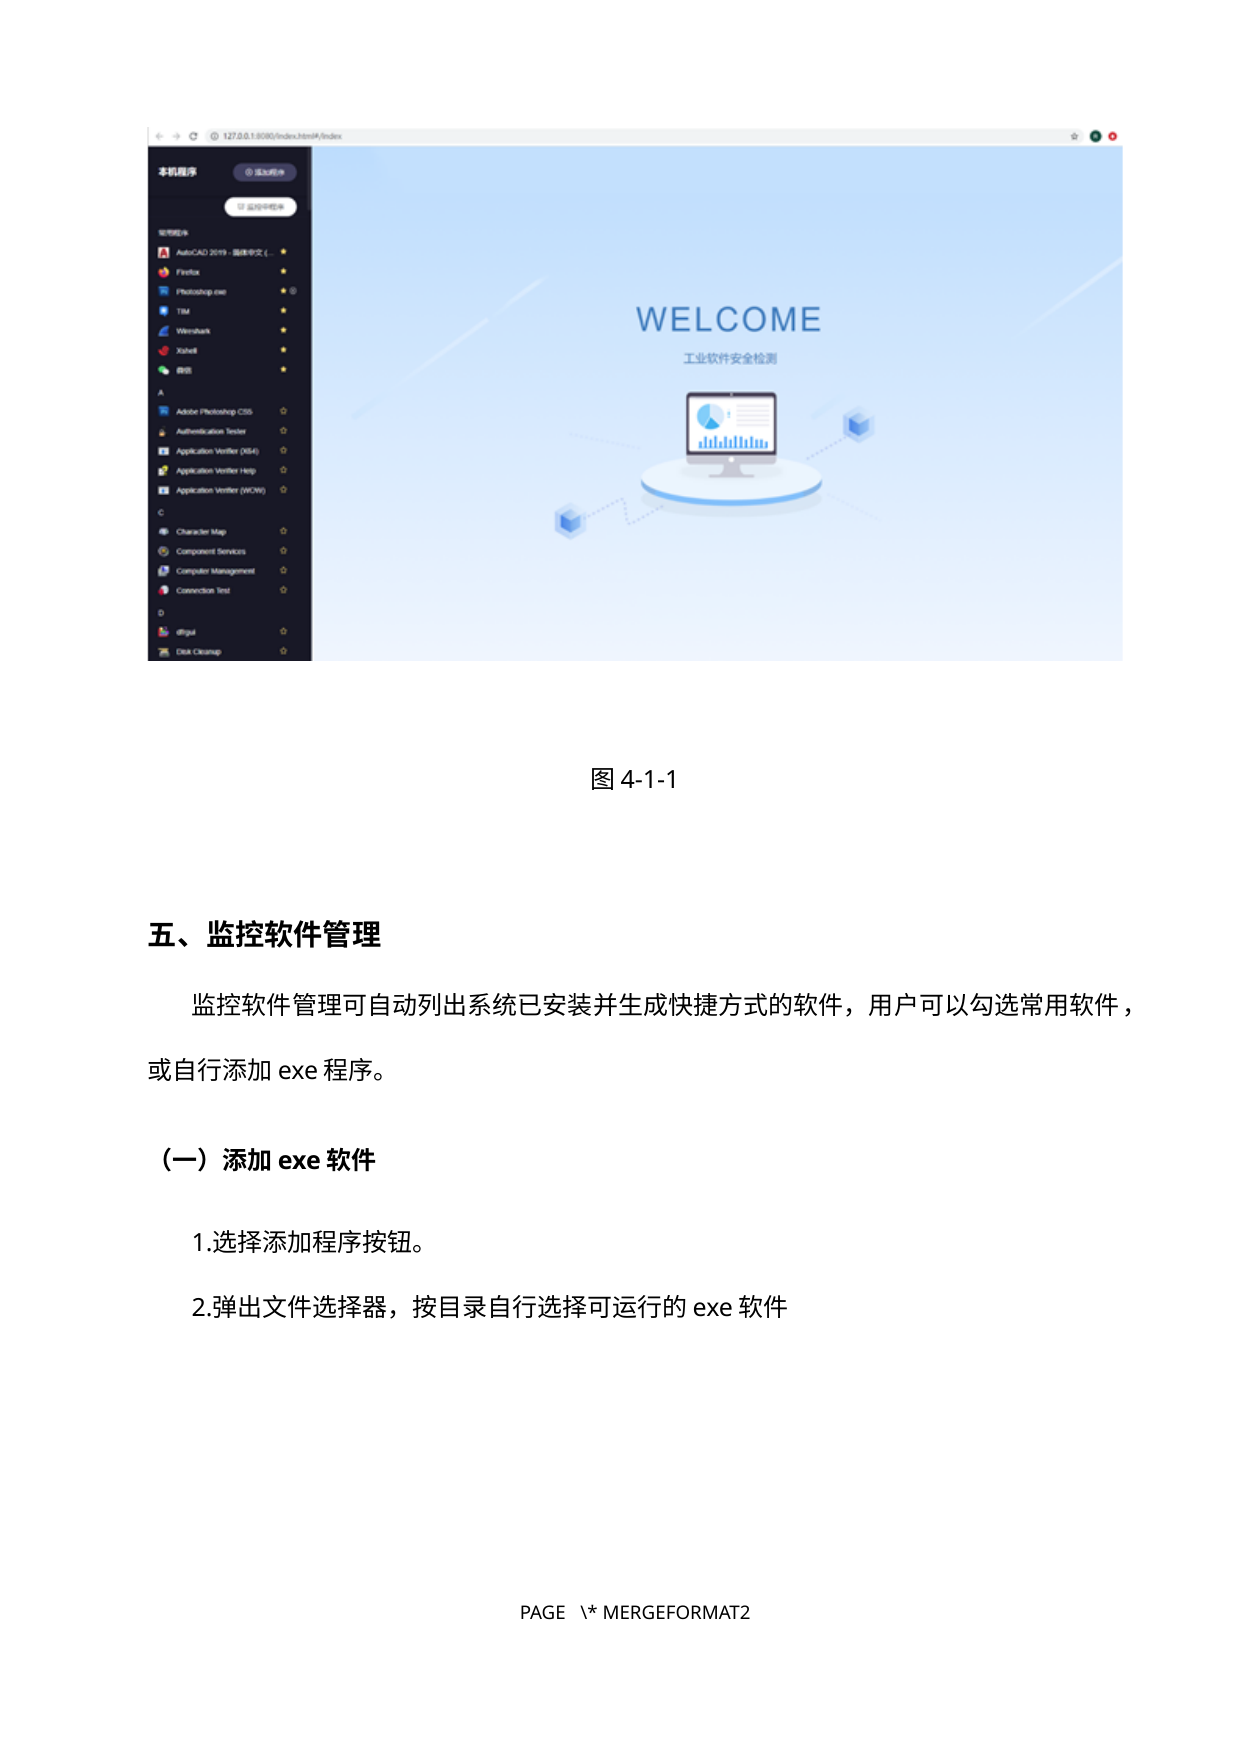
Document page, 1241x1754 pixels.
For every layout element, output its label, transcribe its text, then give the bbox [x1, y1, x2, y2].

text 1.选择添加程序按钮。 [148, 1208, 1122, 1273]
text 监控软件管理可自动列出系统已安装并生成快捷方式的软件，用户可以勾选常用软件，或自行添加exe程序。 [148, 971, 1122, 1101]
text 2.弹出文件选择器，按目录自行选择可运行的exe软件 [148, 1273, 1122, 1338]
picture [147, 127, 1123, 661]
title 五、监控软件管理 [148, 900, 1122, 965]
text 图4-1-1 [148, 745, 1122, 810]
subtitle （一）添加exe软件 [148, 1126, 1122, 1191]
